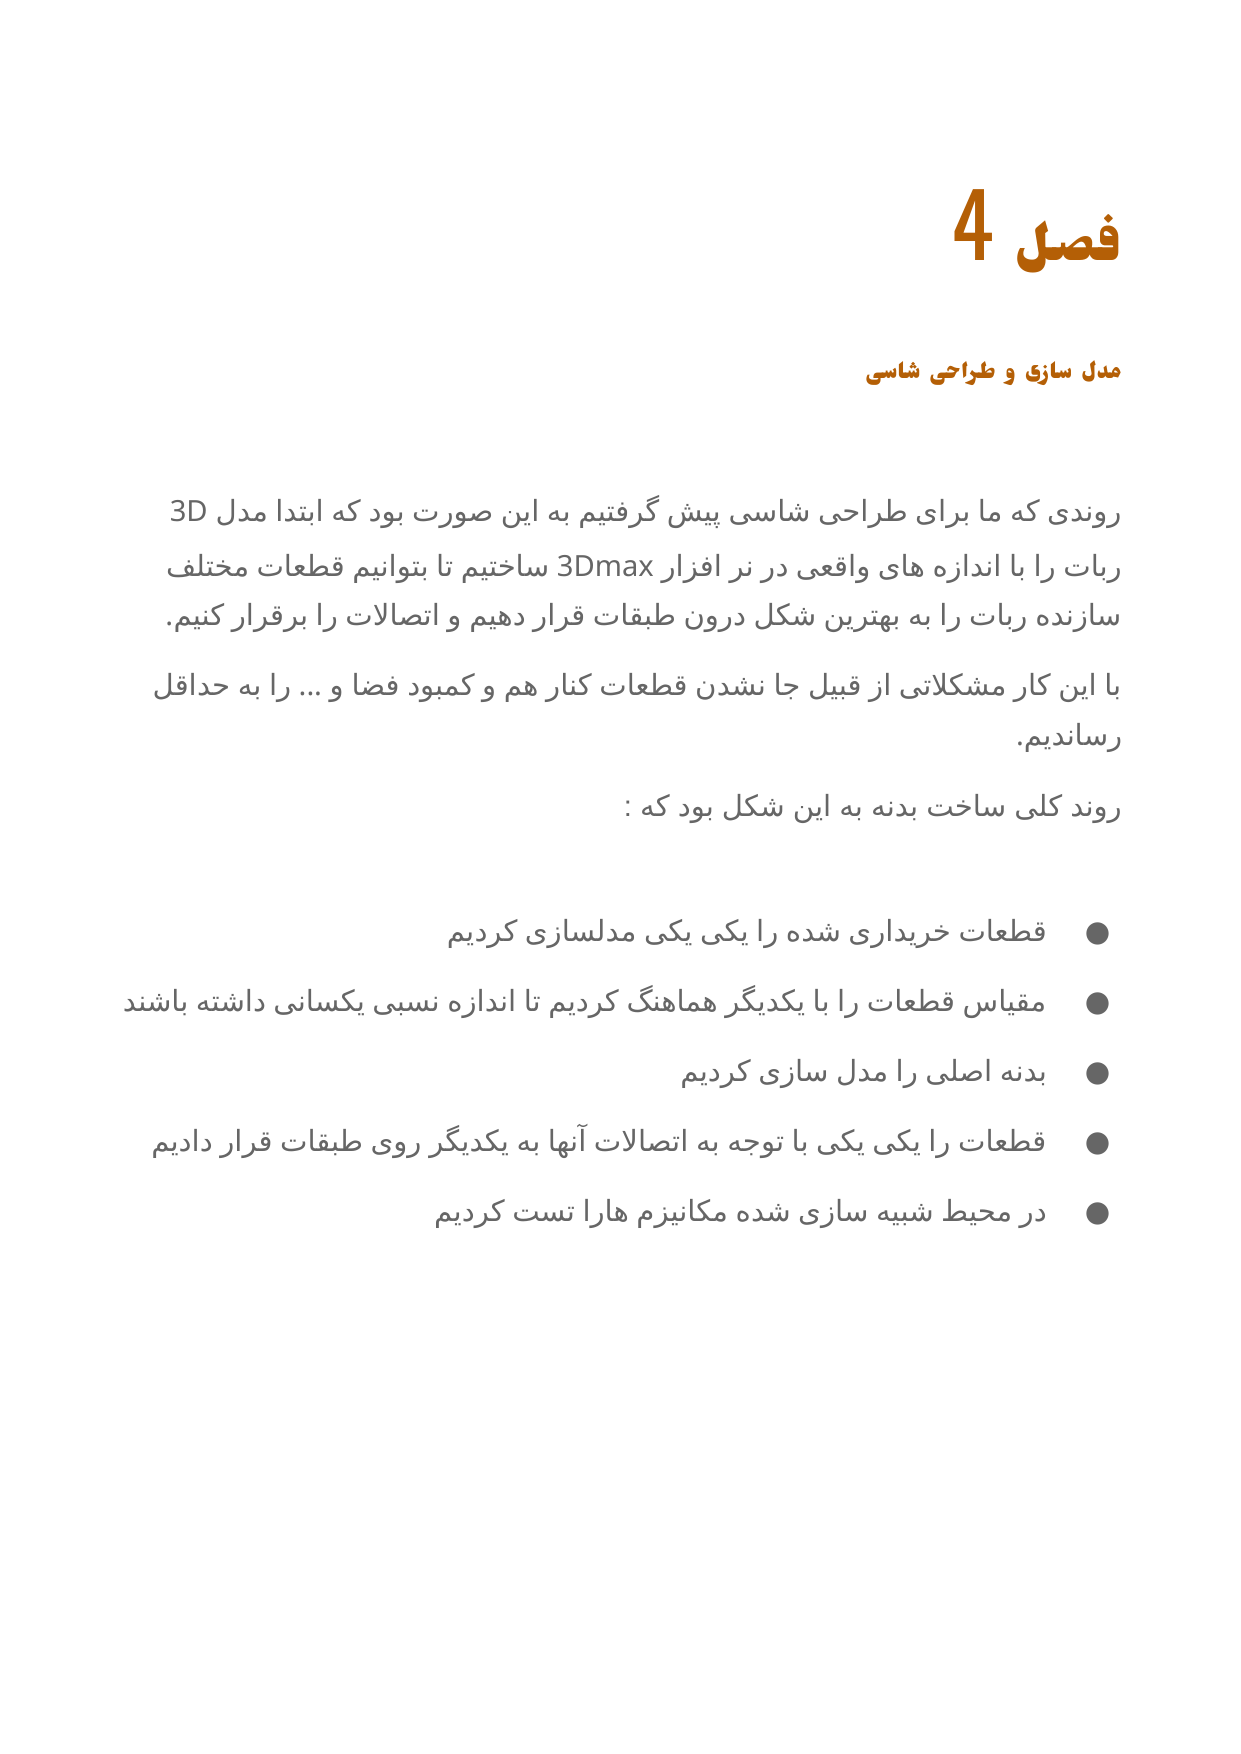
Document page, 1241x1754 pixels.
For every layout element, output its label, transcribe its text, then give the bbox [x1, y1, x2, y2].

list قطعات خریداری شده را یکی یکی مدلسازی کردیم [118, 915, 1085, 953]
list بدنه اصلی را مدل سازی کردیم [118, 1055, 1085, 1093]
list قطعات را یکی یکی با توجه به اتصالات آنها به یکدیگر روی طبقات قرار دادیم [118, 1126, 1085, 1163]
subtitle مدل سازی و طراحی شاسی [118, 355, 1122, 393]
text با این کار مشکلاتی از قبیل جا نشدن قطعات کنار هم و کمبود فضا و ... را به حداقل رساندیم. [118, 669, 1122, 757]
list در محیط شبیه سازی شده مکانیزم هارا تست کردیم [118, 1196, 1085, 1234]
list مقیاس قطعات را با یکدیگر هماهنگ کردیم تا اندازه نسبی یکسانی داشته باشند [118, 985, 1085, 1023]
text روندی که ما برای طراحی شاسی پیش گرفتیم به این صورت بود که ابتدا مدل 3D ربات را با اندازه های واقعی در نر افزار 3Dmax ساختیم تا بتوانیم قطعات مختلف سازنده ربات را به بهترین شکل درون طبقات قرار دهیم و اتصالات را برقرار کنیم. [118, 491, 1122, 637]
text روند کلی ساخت بدنه به این شکل بود که : [118, 789, 1122, 823]
title فصل 4 [118, 156, 1122, 294]
